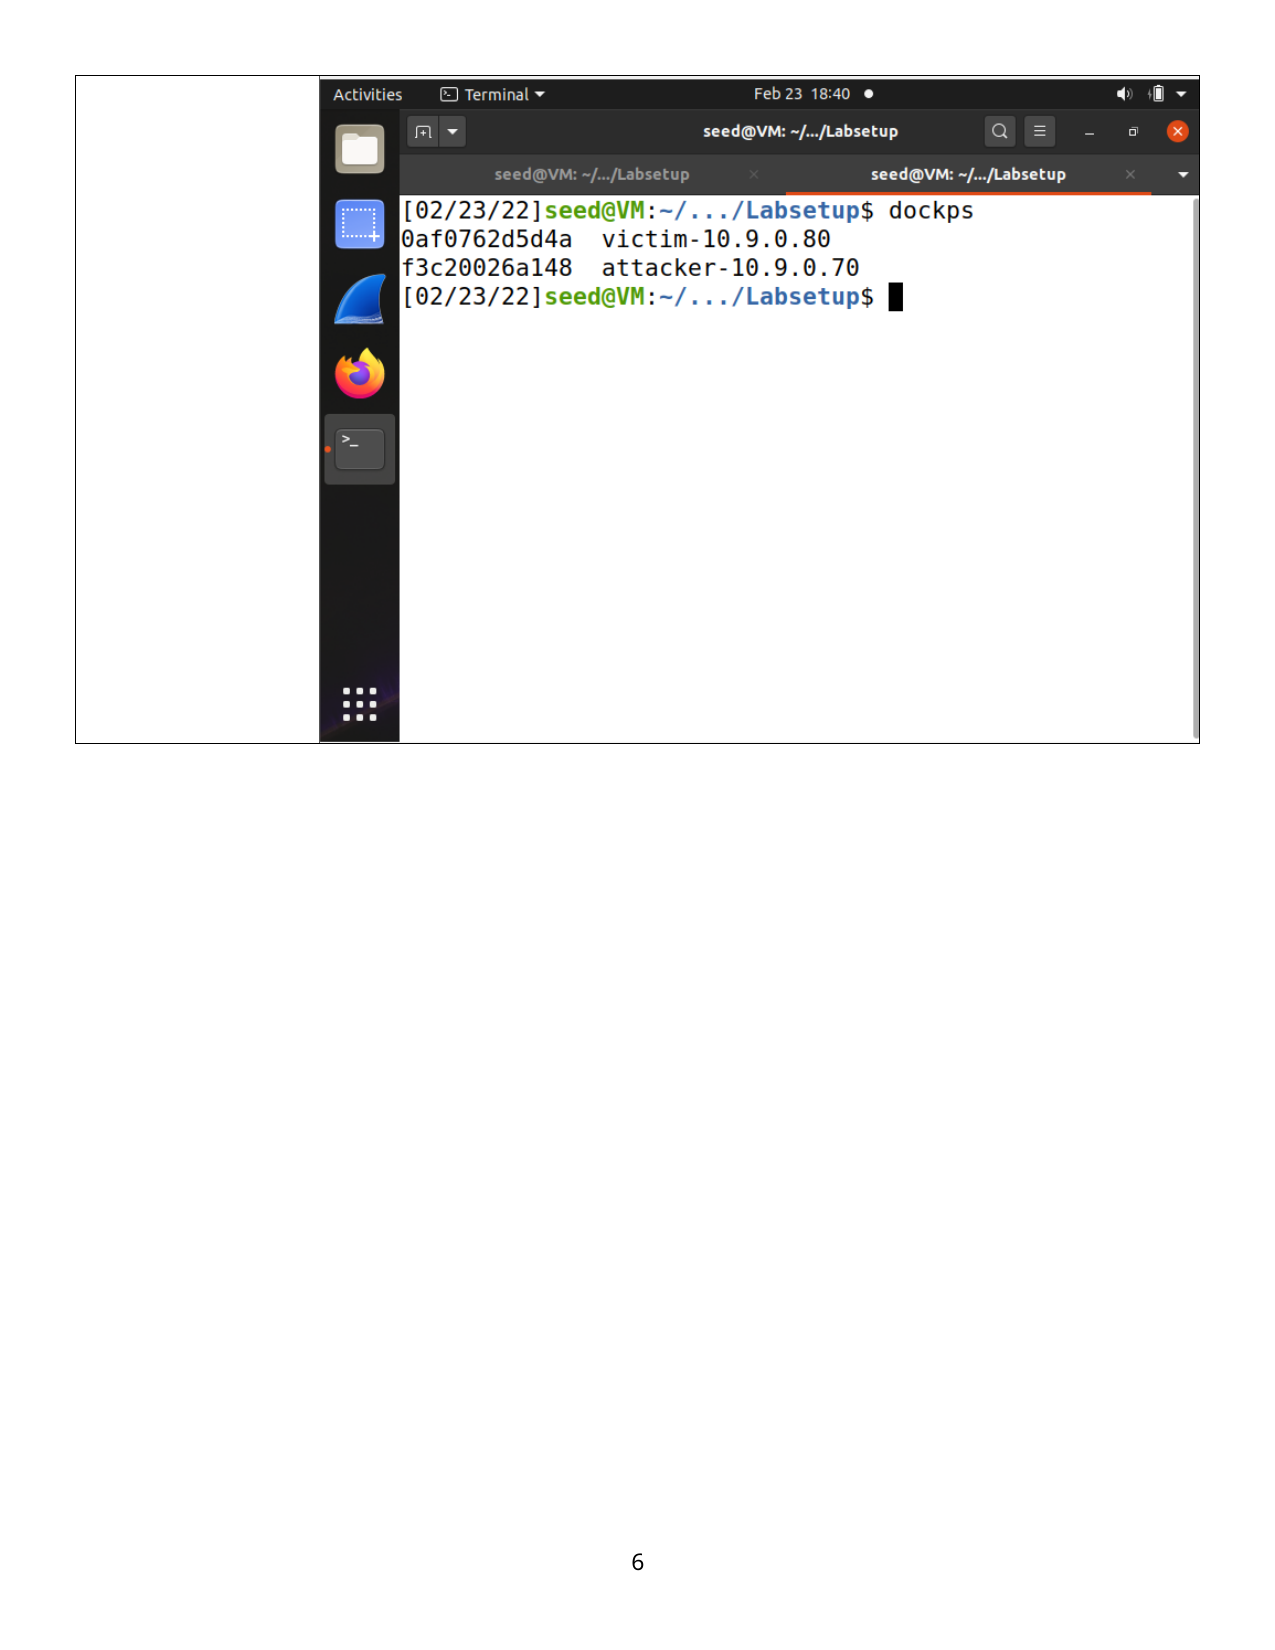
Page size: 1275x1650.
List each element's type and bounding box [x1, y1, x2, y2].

table_cell [76, 76, 319, 743]
picture [319, 76, 1199, 743]
